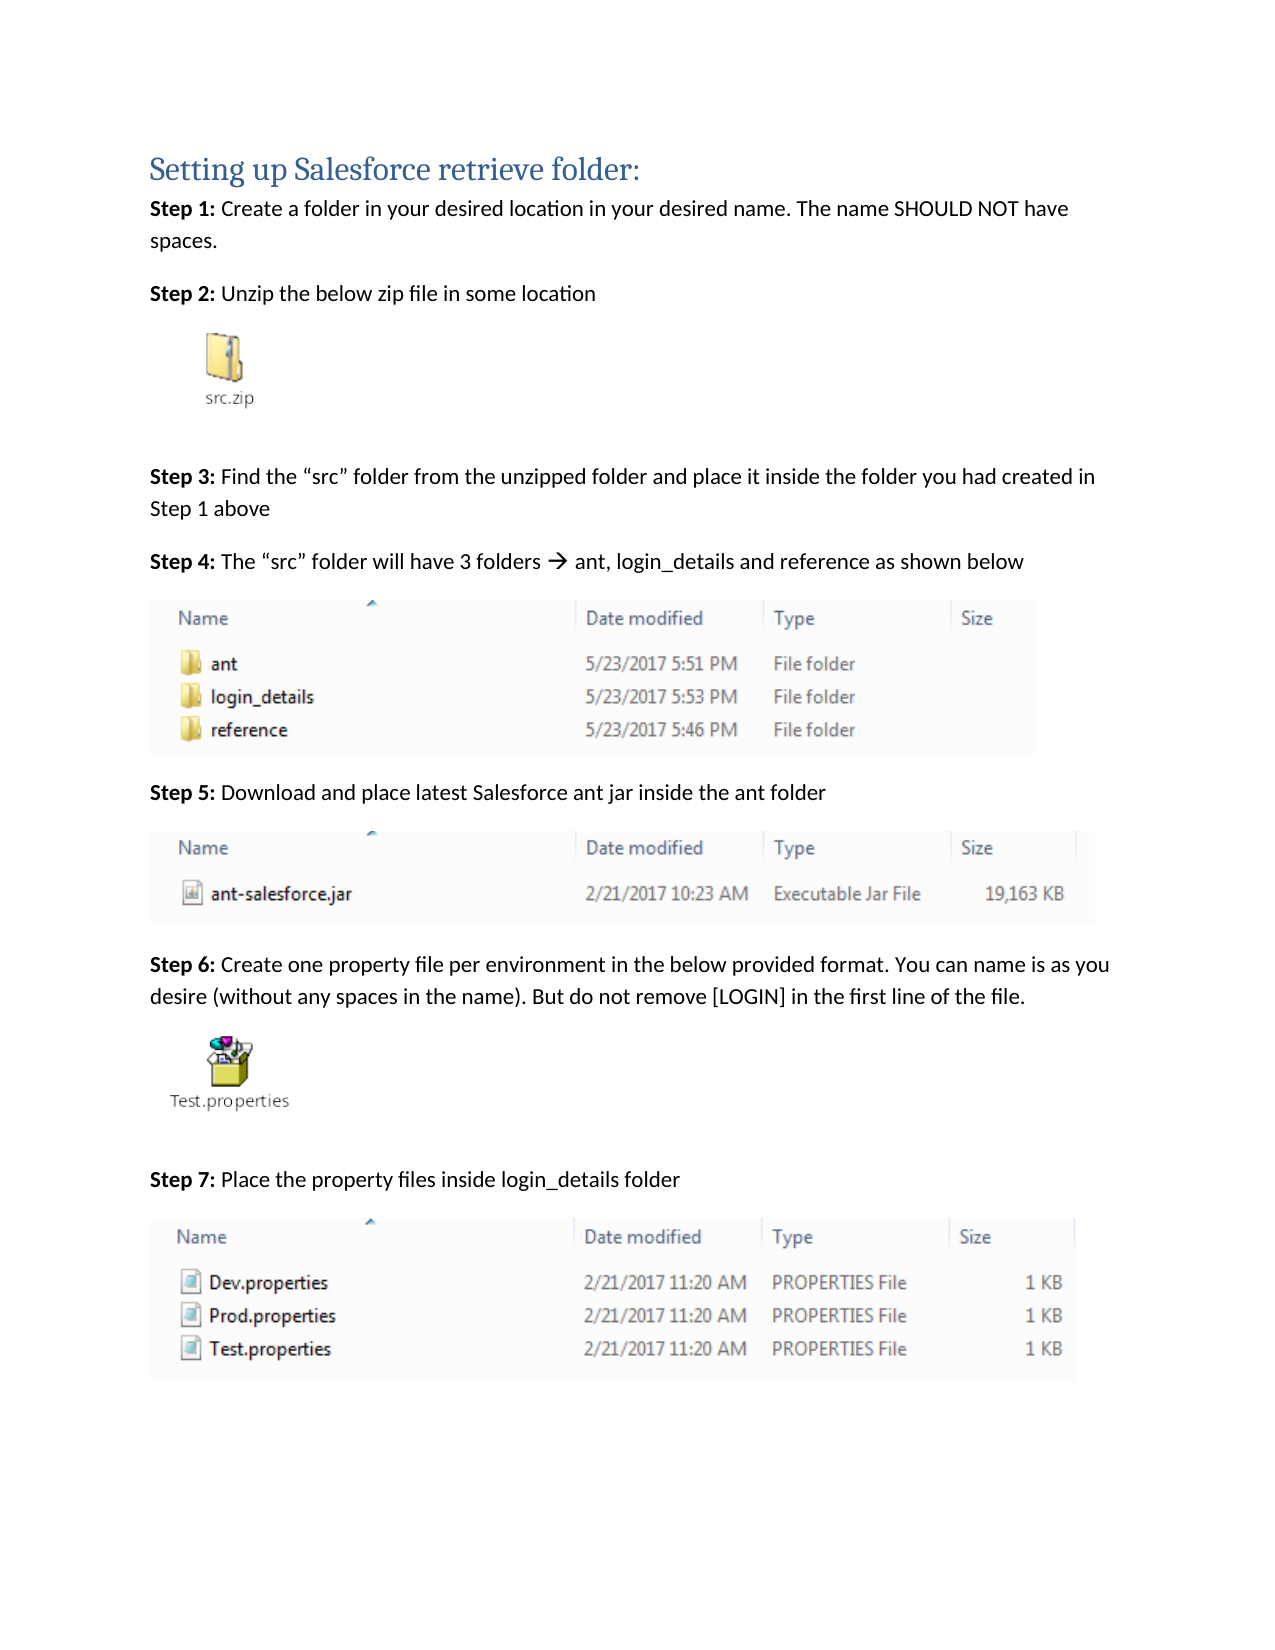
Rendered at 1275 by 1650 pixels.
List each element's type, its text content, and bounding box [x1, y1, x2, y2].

subtitle Setting up Salesforce retrieve folder: [150, 150, 1125, 188]
text Step 2: Unzip the below zip file in some location [150, 279, 1125, 307]
picture [150, 831, 1096, 926]
text Step 4: The “src” folder will have 3 folders ant, login_details and reference as shown below [150, 547, 1125, 575]
picture [150, 1218, 1077, 1381]
text Step 6: Create one property file per environment in the below provided format. You can name is as you desire (without any spaces in the name). But do not remove [LOGIN] in the first line of the file. [150, 950, 1125, 1010]
picture [150, 600, 1038, 754]
text Step 1: Create a folder in your desired location in your desired name. The name SHOULD NOT have spaces. [150, 194, 1125, 254]
text Step 3: Find the “src” folder from the unzipped folder and place it inside the folder you had created in Step 1 above [150, 462, 1125, 522]
text Step 5: Download and place latest Salesforce ant jar inside the ant folder [150, 778, 1125, 806]
text Step 7: Place the property files inside login_details folder [150, 1165, 1125, 1193]
